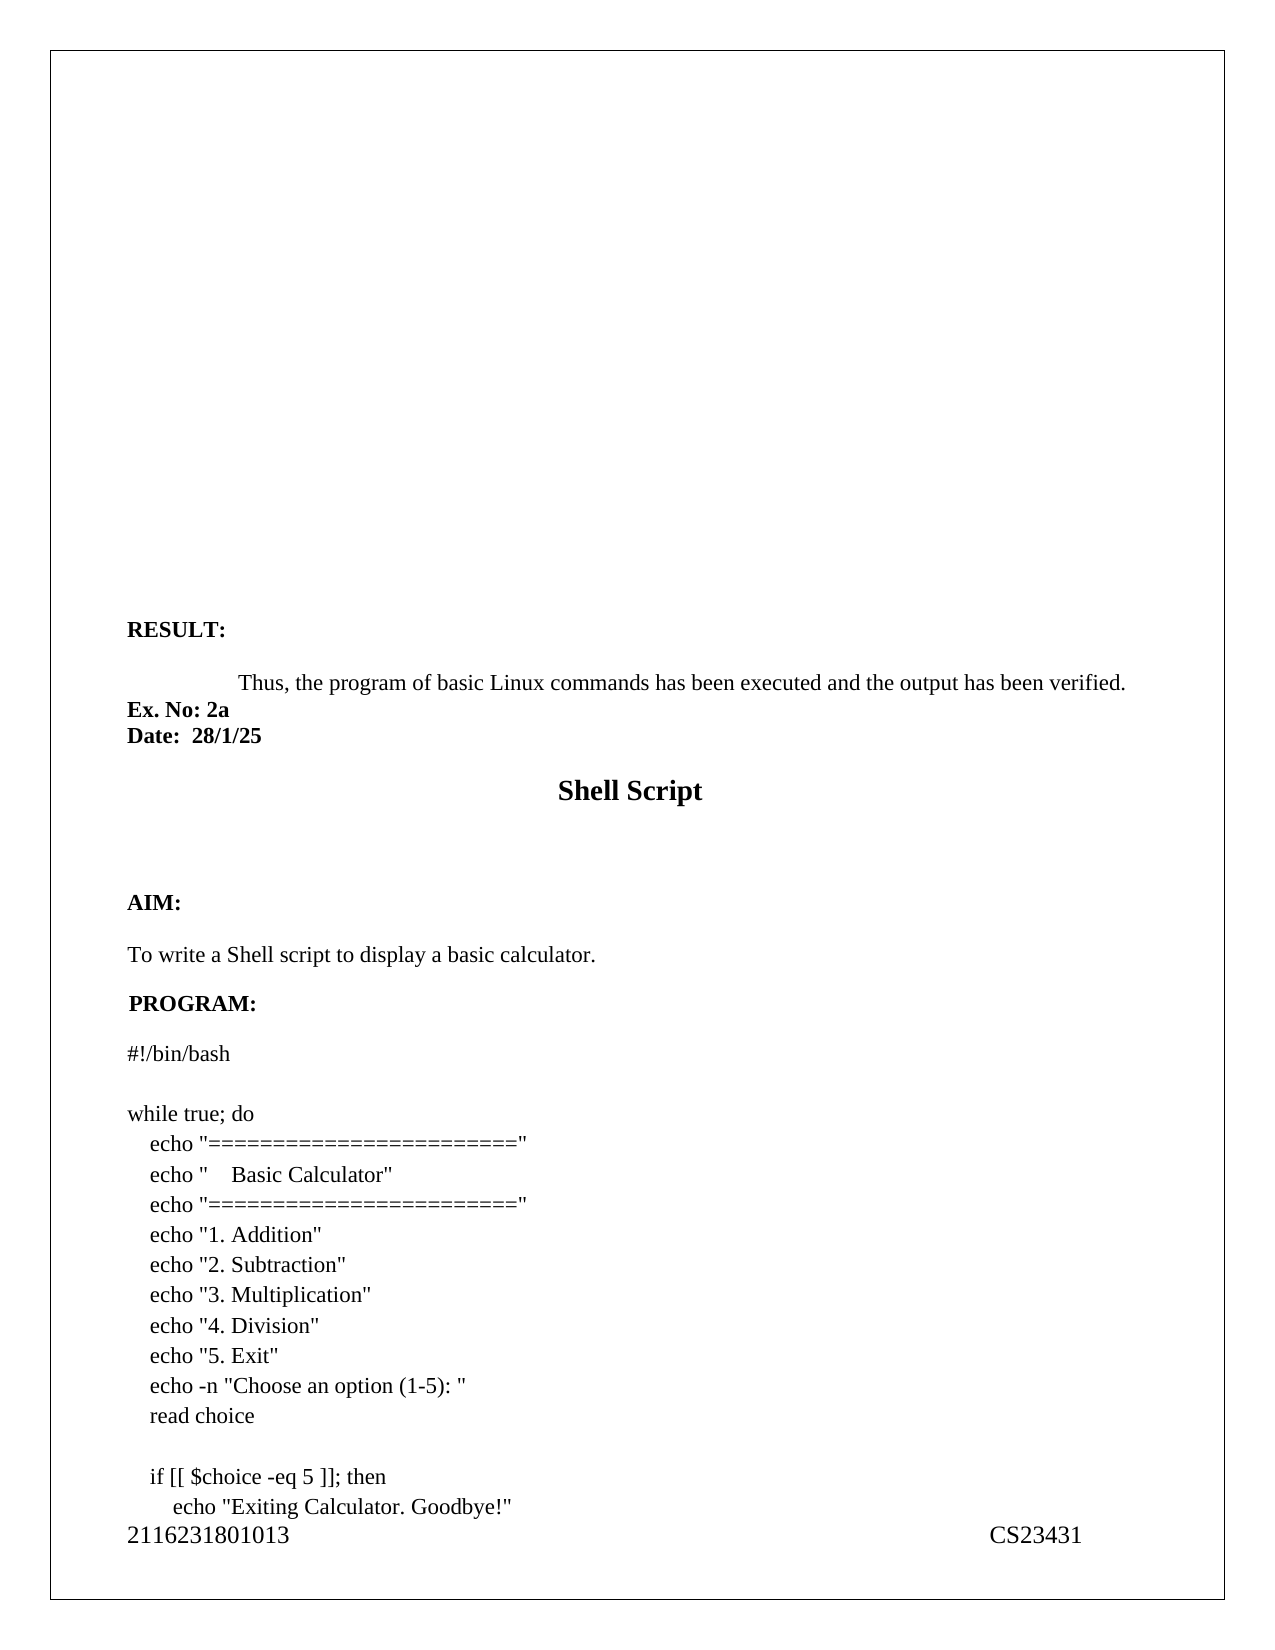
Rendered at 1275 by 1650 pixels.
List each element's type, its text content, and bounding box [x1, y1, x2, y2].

text RESULT: [127, 617, 1154, 643]
text echo "1. Addition" [127, 1221, 1154, 1247]
text if [[ $choice -eq 5 ]]; then [127, 1463, 1154, 1489]
text echo "Exiting Calculator. Goodbye!" [127, 1493, 1154, 1519]
text Date: 28/1/25 [127, 722, 1154, 748]
text Thus, the program of basic Linux commands has been executed and the output has been verified. [169, 669, 1154, 696]
text echo "========================" [127, 1191, 1154, 1217]
text echo "4. Division" [127, 1312, 1154, 1338]
text echo "========================" [127, 1131, 1154, 1157]
text echo "3. Multiplication" [127, 1282, 1154, 1308]
text echo "2. Subtraction" [127, 1251, 1154, 1278]
text while true; do [127, 1100, 1154, 1127]
text Shell Script [127, 773, 702, 806]
text #!/bin/bash [127, 1040, 1154, 1066]
text Ex. No: 2a [127, 696, 1154, 722]
text echo " Basic Calculator" [127, 1161, 1154, 1187]
text read choice [127, 1402, 1154, 1429]
text AIM: [127, 889, 1154, 916]
text To write a Shell script to display a basic calculator. PROGRAM: [127, 941, 645, 1017]
text echo "5. Exit" [127, 1342, 1154, 1368]
text echo -n "Choose an option (1-5): " [127, 1372, 1154, 1398]
